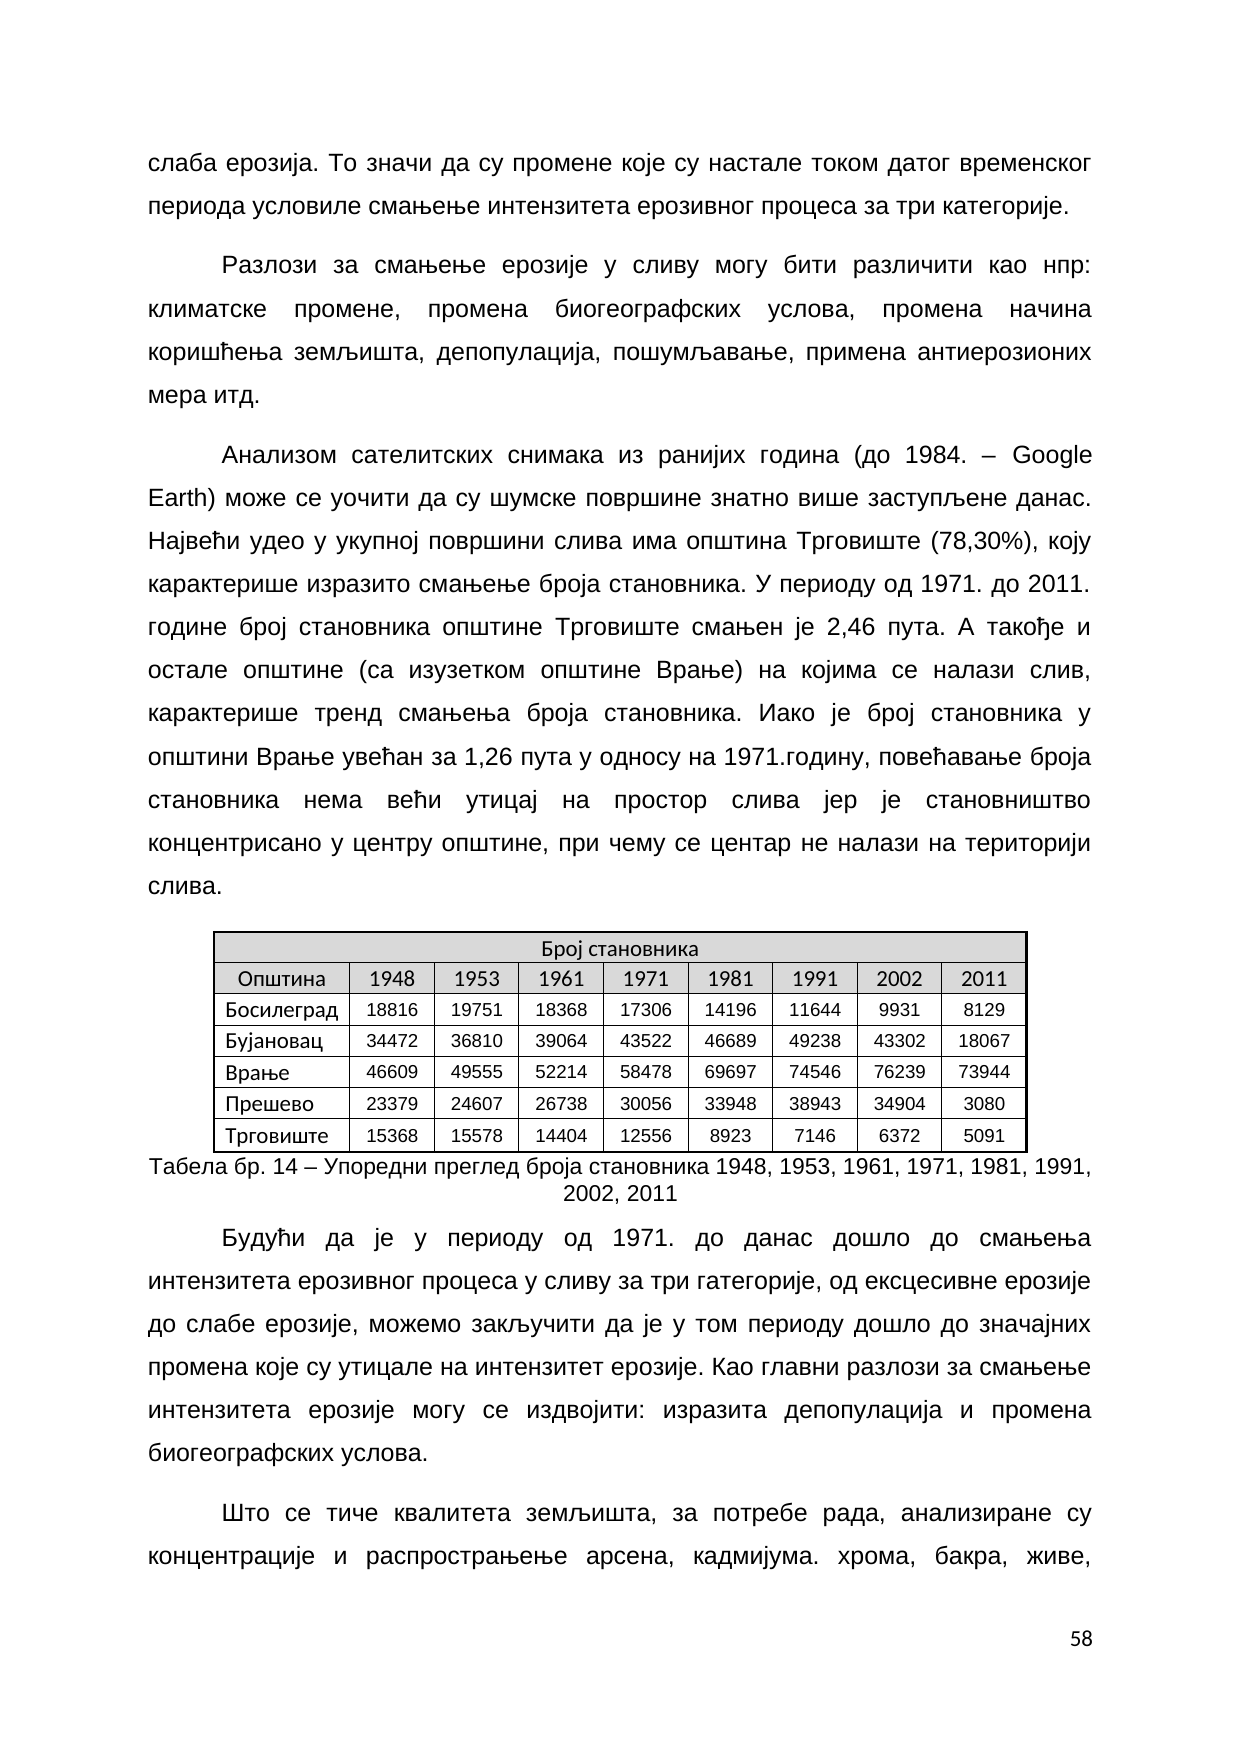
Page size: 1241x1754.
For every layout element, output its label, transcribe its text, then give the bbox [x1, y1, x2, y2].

table_header Број становника [215, 933, 1025, 962]
table_cell 2011 [942, 963, 1025, 993]
table_cell 19751 [435, 994, 518, 1024]
table_cell Прешево [215, 1088, 349, 1118]
table_cell 1971 [604, 963, 688, 993]
table_cell 74546 [773, 1057, 857, 1087]
table_cell 49238 [773, 1026, 857, 1056]
table_cell 34904 [858, 1088, 941, 1118]
table_cell 46689 [689, 1026, 772, 1056]
table_cell 7146 [773, 1119, 857, 1151]
table_cell 8129 [942, 994, 1025, 1024]
text Анализом сателитских снимака из ранијих година (до 1984. – Google Earth) може се уочити да су шумске површине знатно више заступљене данас. Највећи удео у укупној површини слива има општина Трговиште (78,30%), коју карактерише изразито смањење броја становника. У периоду од 1971. до 2011. године број становника општине Трговиште смањен је 2,46 пута. А такође и остале општине (са изузетком општине Врање) на којима се налази слив, карактерише тренд смањења броја становника. Иако је број становника у општини Врање увећан за 1,26 пута у односу на 1971.годину, повећавање броја становника нема већи утицај на простор слива јер је становништво концентрисано у центру општине, при чему се центар не налази на територији слива. [148, 440, 1093, 900]
table_cell 18368 [519, 994, 603, 1024]
table_cell 26738 [519, 1088, 603, 1118]
table_cell 3080 [942, 1088, 1025, 1118]
table_cell 6372 [858, 1119, 941, 1151]
table_cell 18816 [350, 994, 434, 1024]
table_cell 43522 [604, 1026, 688, 1056]
table_cell 9931 [858, 994, 941, 1024]
table_cell 34472 [350, 1026, 434, 1056]
table_cell 1981 [689, 963, 772, 993]
table_cell Општина [215, 963, 349, 993]
table_cell 2002 [858, 963, 941, 993]
table_cell 8923 [689, 1119, 772, 1151]
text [148, 148, 1093, 219]
table_cell 18067 [942, 1026, 1025, 1056]
table_cell 52214 [519, 1057, 603, 1087]
table_cell 76239 [858, 1057, 941, 1087]
table_cell 30056 [604, 1088, 688, 1118]
table_cell 73944 [942, 1057, 1025, 1087]
table_cell 69697 [689, 1057, 772, 1087]
table_cell Босилеград [215, 994, 349, 1024]
table_cell Трговиште [215, 1119, 349, 1151]
table_cell 1961 [519, 963, 603, 993]
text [148, 1498, 1093, 1570]
table_cell 38943 [773, 1088, 857, 1118]
table_cell 33948 [689, 1088, 772, 1118]
table_cell Врање [215, 1057, 349, 1087]
table_cell 23379 [350, 1088, 434, 1118]
table_cell 46609 [350, 1057, 434, 1087]
table_cell 49555 [435, 1057, 518, 1087]
table_cell 1991 [773, 963, 857, 993]
text Разлози за смањење ерозије у сливу могу бити различити као нпр: климатске промене, промена биогеографских услова, промена начина коришћења земљишта, депопулација, пошумљавање, примена антиерозионих мера итд. [148, 251, 1093, 409]
table_cell 58478 [604, 1057, 688, 1087]
table_cell 14404 [519, 1119, 603, 1151]
text Будући да је у периоду од 1971. до данас дошло до смањења интензитета ерозивног процеса у сливу за три гатегорије, од ексцесивне ерозије до слабе ерозије, можемо закључити да је у том периоду дошло до значајних промена које су утицале на интензитет ерозије. Као главни разлози за смањење интензитета ерозије могу се издвојити: изразита депопулација и промена биогеографских услова. [148, 1222, 1093, 1467]
table_cell 1948 [350, 963, 434, 993]
table_cell 17306 [604, 994, 688, 1024]
table_cell 15578 [435, 1119, 518, 1151]
table_cell 36810 [435, 1026, 518, 1056]
table_cell 43302 [858, 1026, 941, 1056]
table_cell 14196 [689, 994, 772, 1024]
table_cell 15368 [350, 1119, 434, 1151]
table_cell 12556 [604, 1119, 688, 1151]
text Табела бр. 14 – Упоредни преглед броја становника 1948, 1953, 1961, 1971, 1981, 1991, 2002, 2011 [148, 1153, 1093, 1206]
table_cell 39064 [519, 1026, 603, 1056]
table_cell 1953 [435, 963, 518, 993]
table_cell 24607 [435, 1088, 518, 1118]
table_cell Бујановац [215, 1026, 349, 1056]
table_cell 11644 [773, 994, 857, 1024]
table_cell 5091 [942, 1119, 1025, 1151]
